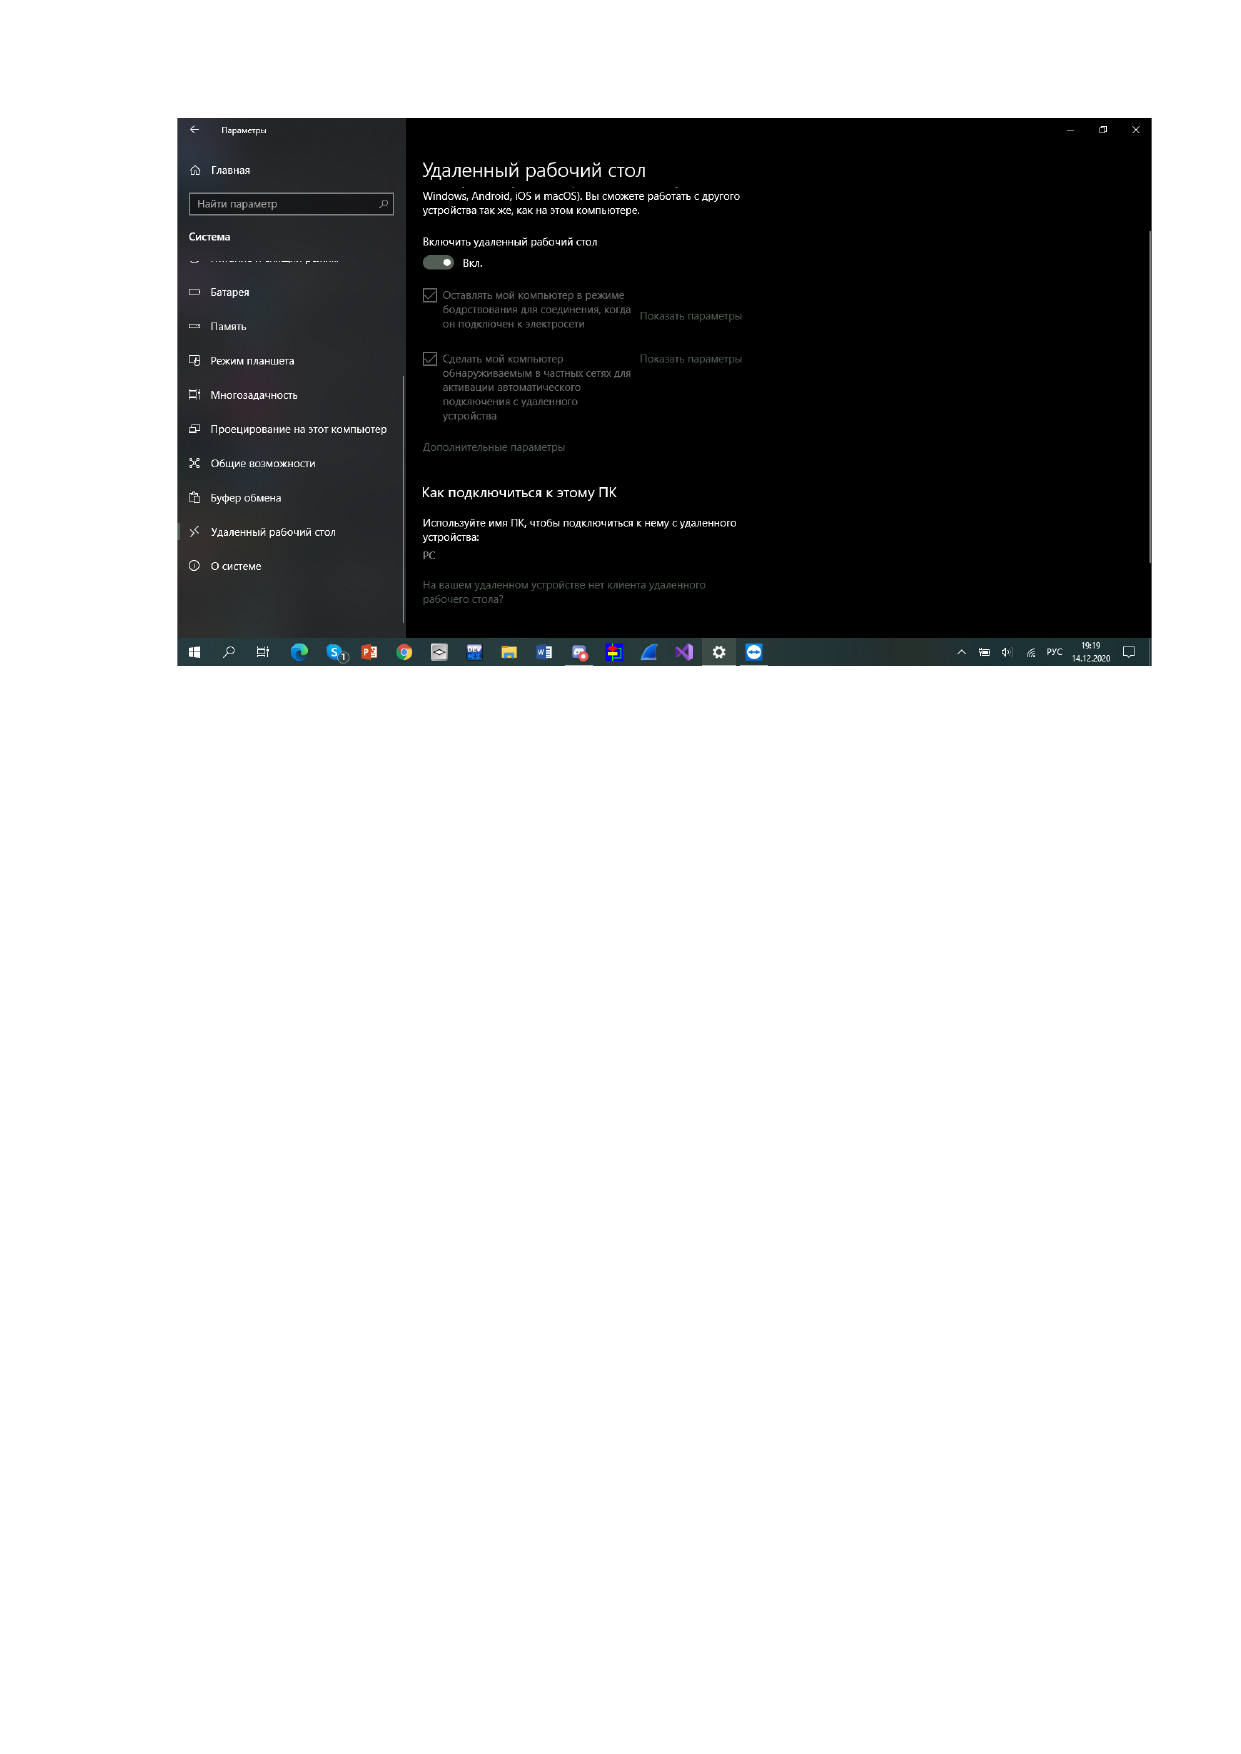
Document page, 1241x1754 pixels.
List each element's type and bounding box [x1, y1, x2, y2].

picture [177, 118, 1152, 666]
